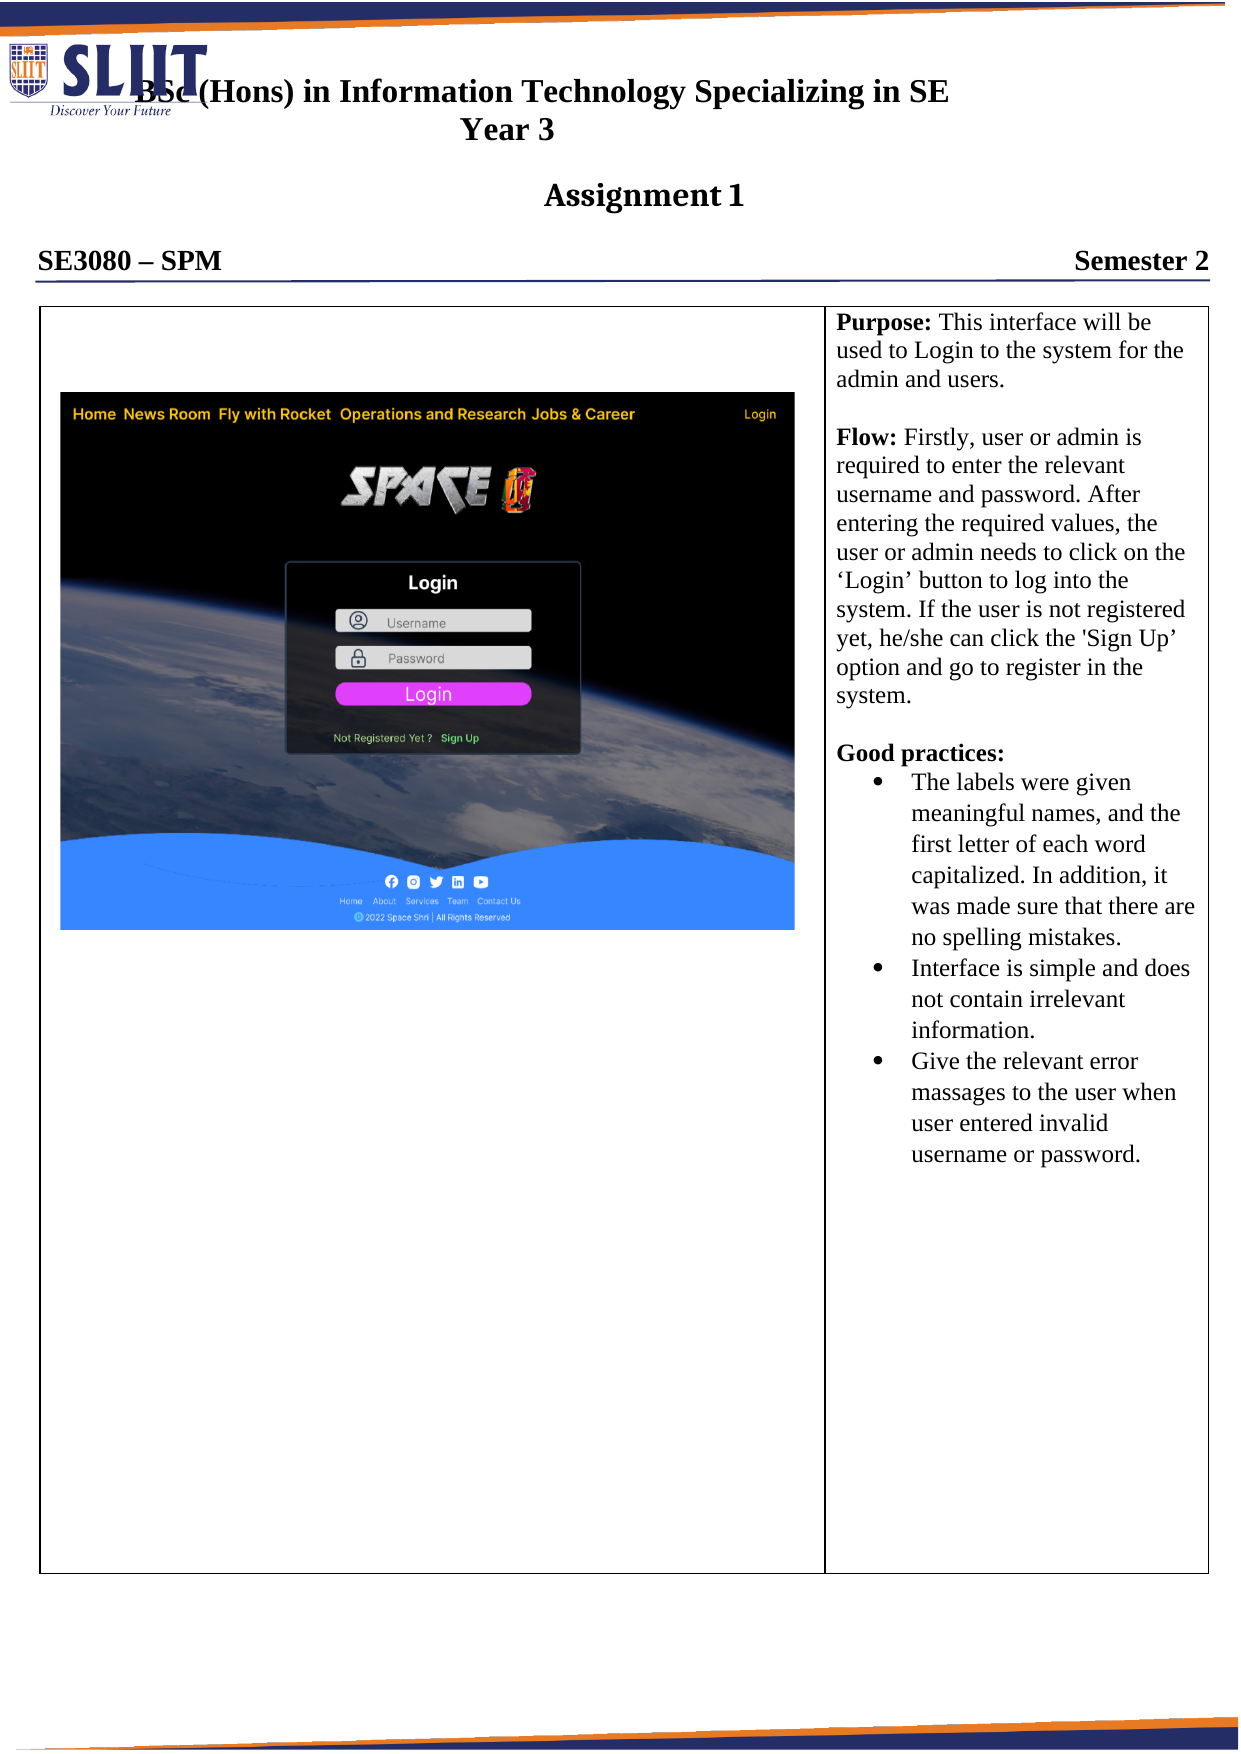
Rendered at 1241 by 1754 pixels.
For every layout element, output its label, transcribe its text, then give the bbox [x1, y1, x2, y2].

table_cell Purpose: This interface will be used to Login to the system for the admin and users. Flow: Firstly, user or admin is required to enter the relevant username and password. After entering the required values, the user or admin needs to click on the ‘Login’ button to log into the system. If the user is not registered yet, he/she can click the 'Sign Up’ option and go to register in the system. Good practices: The labels were given meaningful names, and the first letter of each word capitalized. In addition, it was made sure that there are no spelling mistakes. Interface is simple and does not contain irrelevant information. Give the relevant error massages to the user when user entered invalid username or password. [826, 307, 1208, 1573]
picture [60, 392, 795, 930]
picture [0, 2, 1224, 120]
table_cell [41, 307, 824, 1573]
